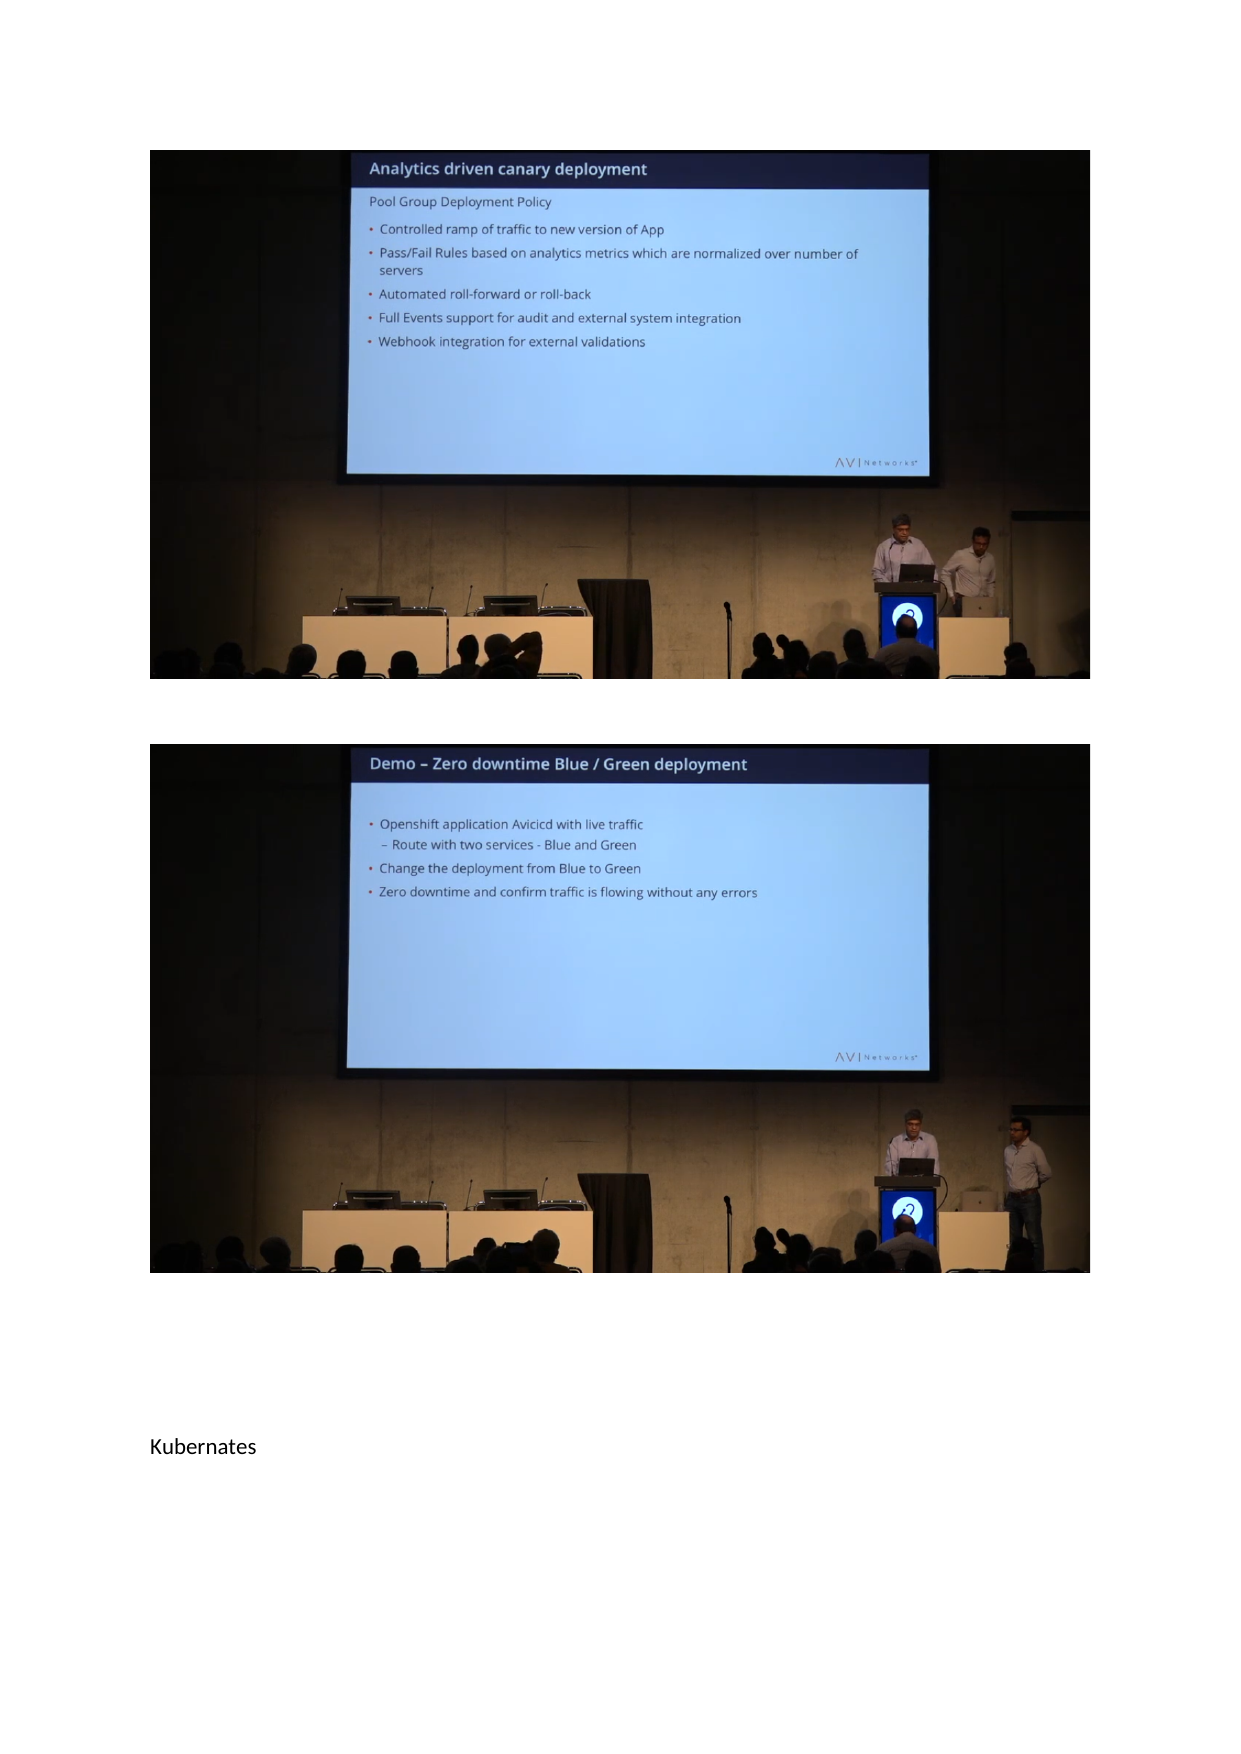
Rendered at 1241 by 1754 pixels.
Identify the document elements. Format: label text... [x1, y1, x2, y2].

picture [150, 744, 1091, 1273]
text Kubernates [150, 1432, 1090, 1461]
picture [150, 150, 1091, 679]
